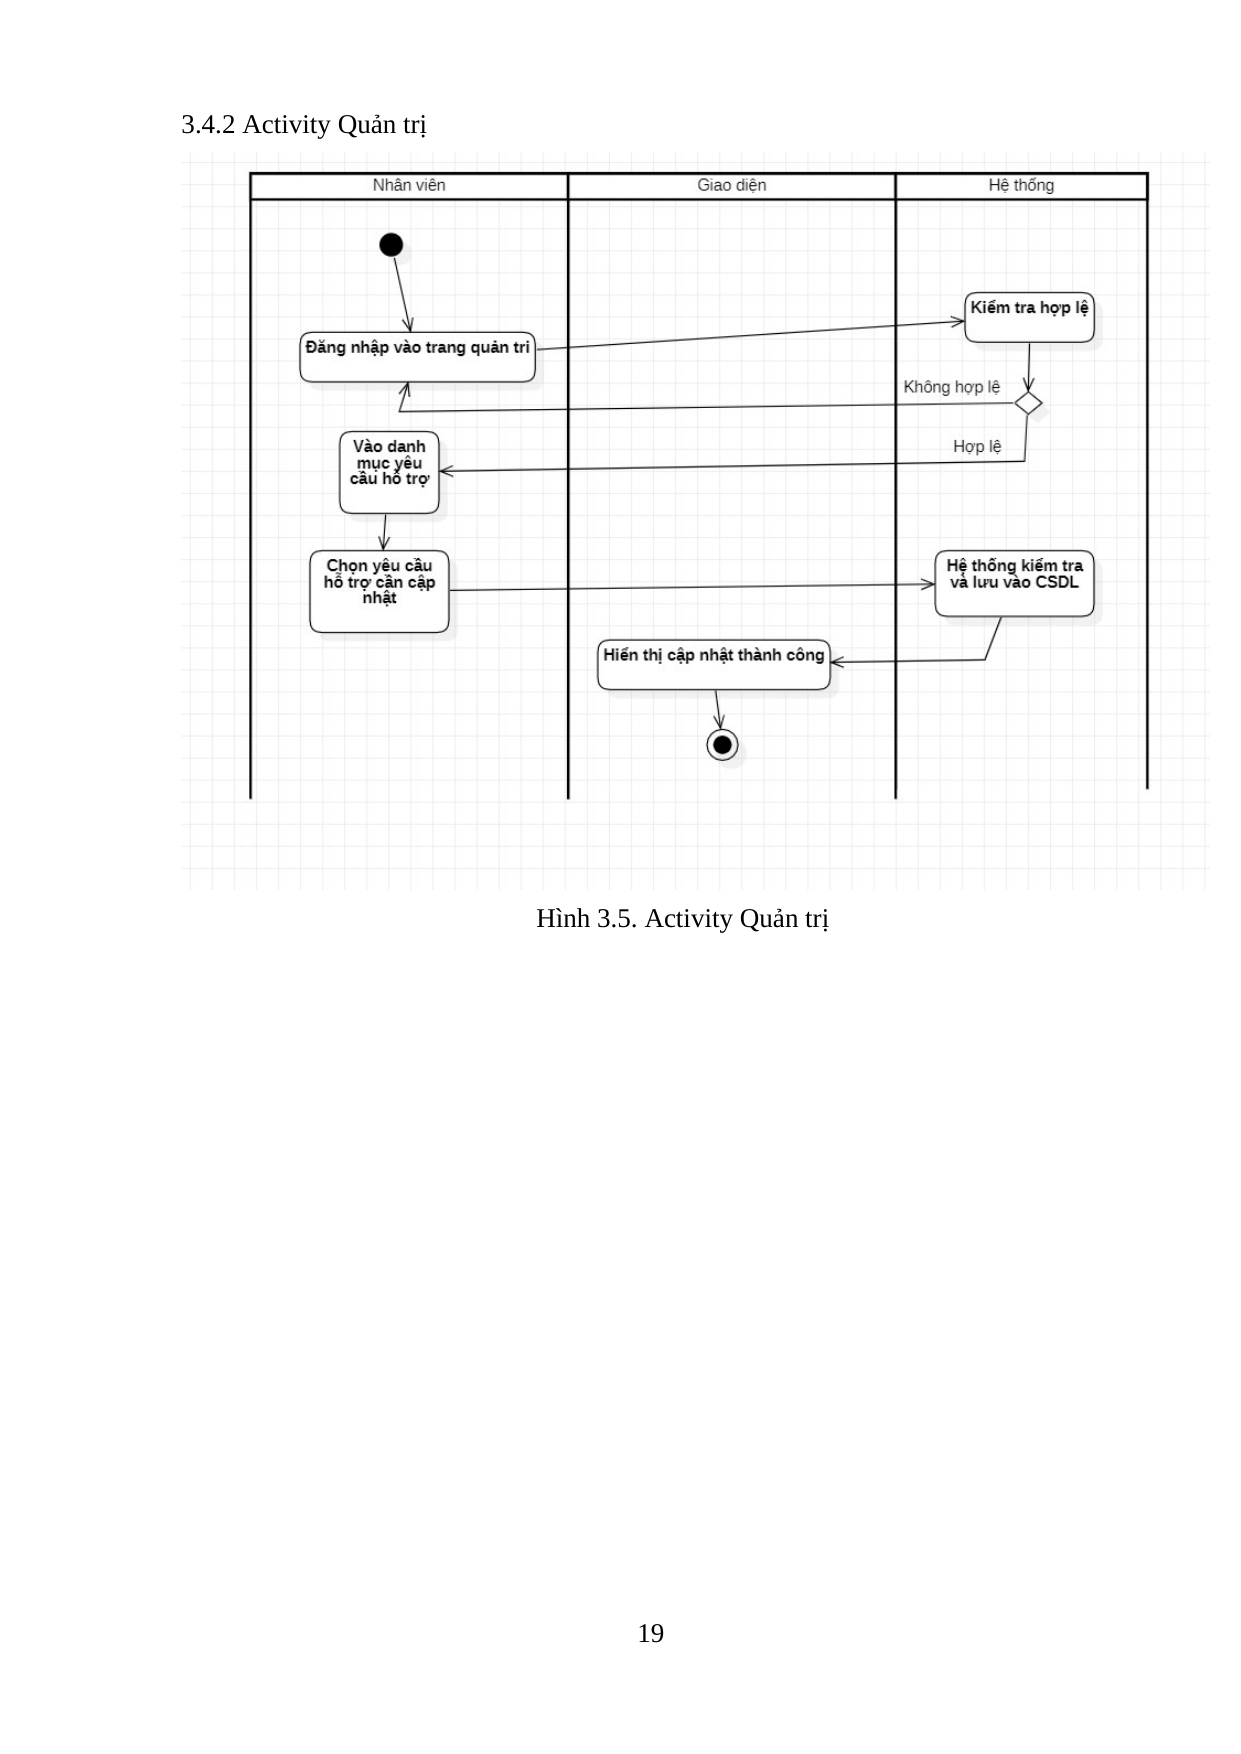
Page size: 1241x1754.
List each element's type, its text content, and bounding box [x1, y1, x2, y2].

text Hình 3.5. Activity Quản trị [154, 902, 1184, 934]
picture [181, 152, 1210, 890]
subtitle 3.4.2 Activity Quản trị [154, 108, 1184, 139]
